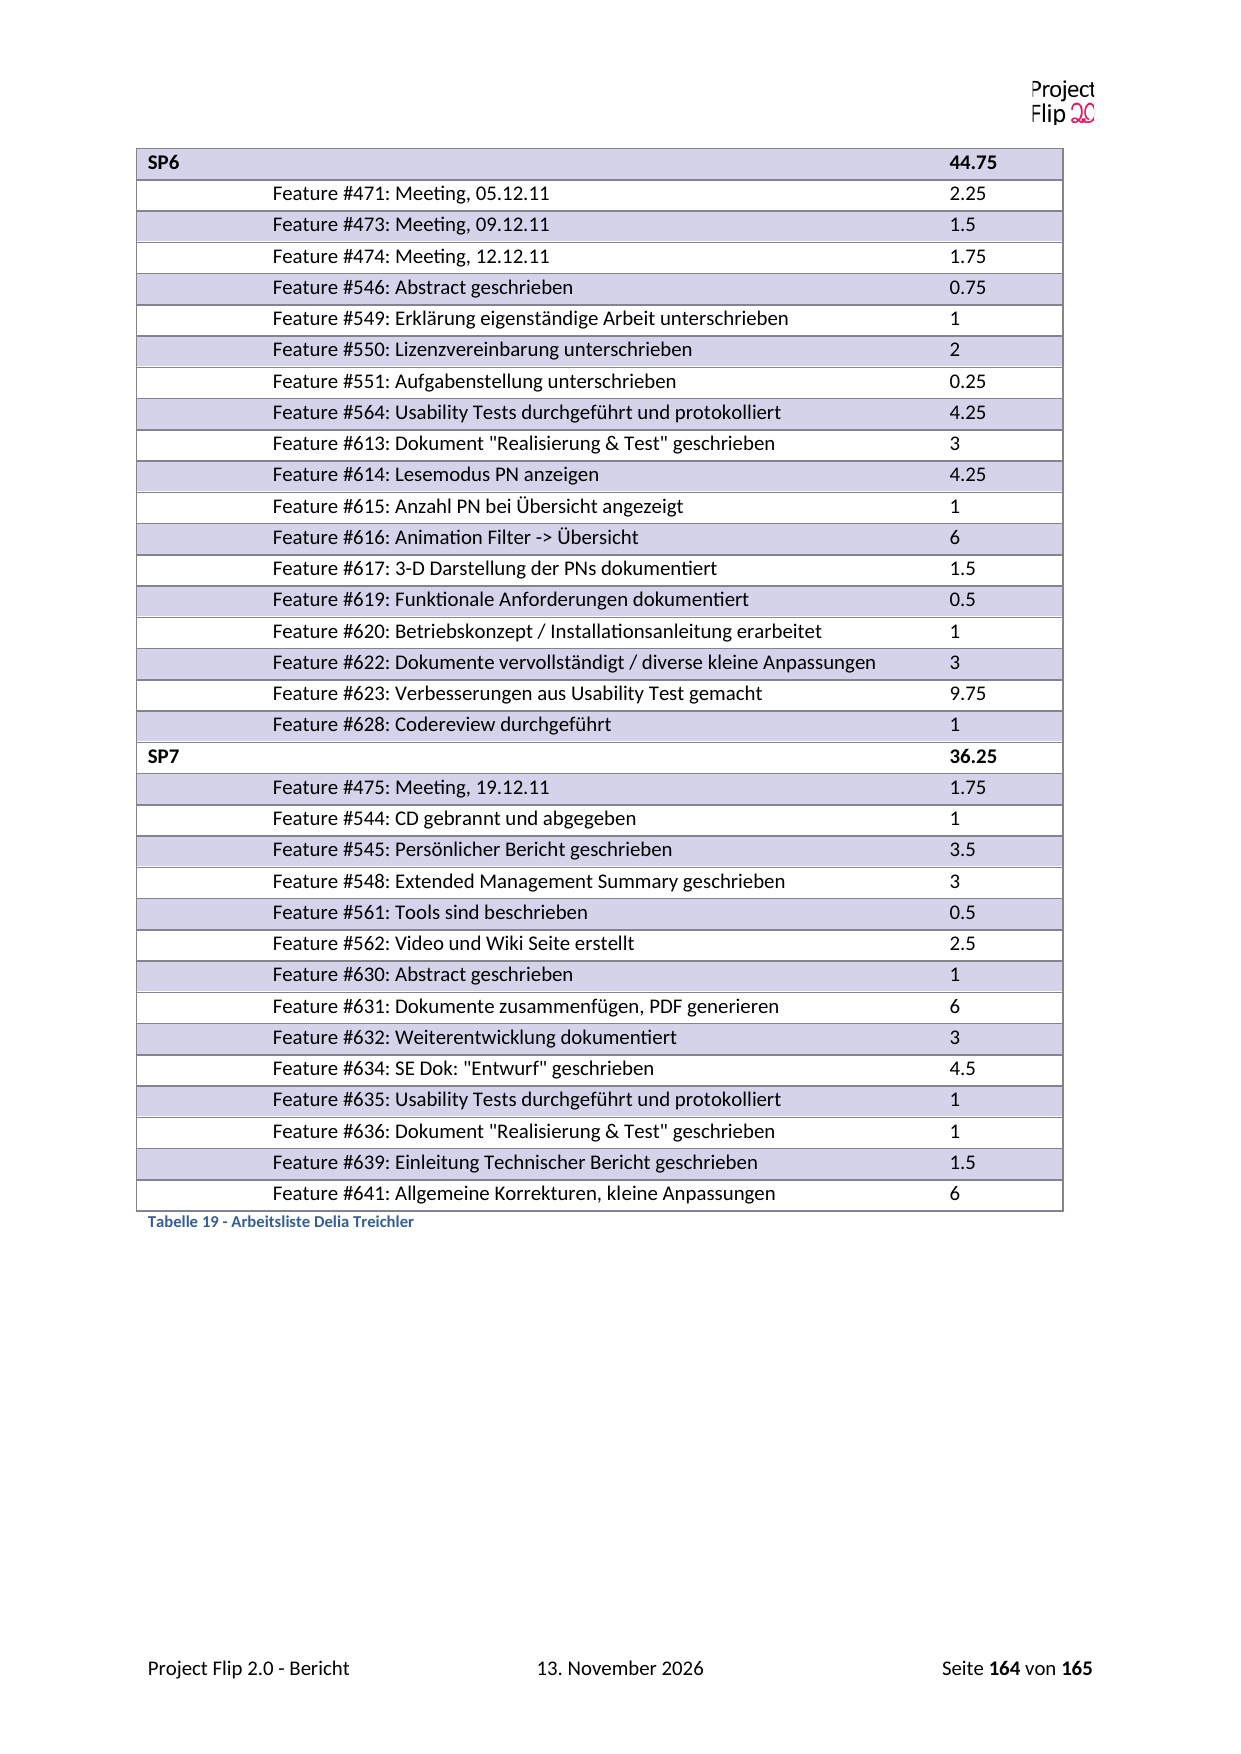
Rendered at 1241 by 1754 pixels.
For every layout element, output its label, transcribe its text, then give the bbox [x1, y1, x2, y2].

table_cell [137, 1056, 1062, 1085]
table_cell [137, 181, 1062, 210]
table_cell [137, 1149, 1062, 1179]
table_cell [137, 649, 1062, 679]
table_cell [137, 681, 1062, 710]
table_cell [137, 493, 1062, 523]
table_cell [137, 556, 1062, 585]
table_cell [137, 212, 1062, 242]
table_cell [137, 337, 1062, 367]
text Tabelle 19 - Arbeitsliste Delia Treichler [148, 1212, 1093, 1232]
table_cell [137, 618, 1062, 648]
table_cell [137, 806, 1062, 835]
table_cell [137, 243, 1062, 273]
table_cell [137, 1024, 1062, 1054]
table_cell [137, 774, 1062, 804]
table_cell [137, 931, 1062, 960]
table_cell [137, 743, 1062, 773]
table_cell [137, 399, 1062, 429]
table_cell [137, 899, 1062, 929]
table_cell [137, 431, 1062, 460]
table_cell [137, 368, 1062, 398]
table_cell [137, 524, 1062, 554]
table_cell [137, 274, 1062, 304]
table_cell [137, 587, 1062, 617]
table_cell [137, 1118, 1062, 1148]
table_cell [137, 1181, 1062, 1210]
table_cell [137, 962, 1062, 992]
picture [1081, 79, 1097, 124]
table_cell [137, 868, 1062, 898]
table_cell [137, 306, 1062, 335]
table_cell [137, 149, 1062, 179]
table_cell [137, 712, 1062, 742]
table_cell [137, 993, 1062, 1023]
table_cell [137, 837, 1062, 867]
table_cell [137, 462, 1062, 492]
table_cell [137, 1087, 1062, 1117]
